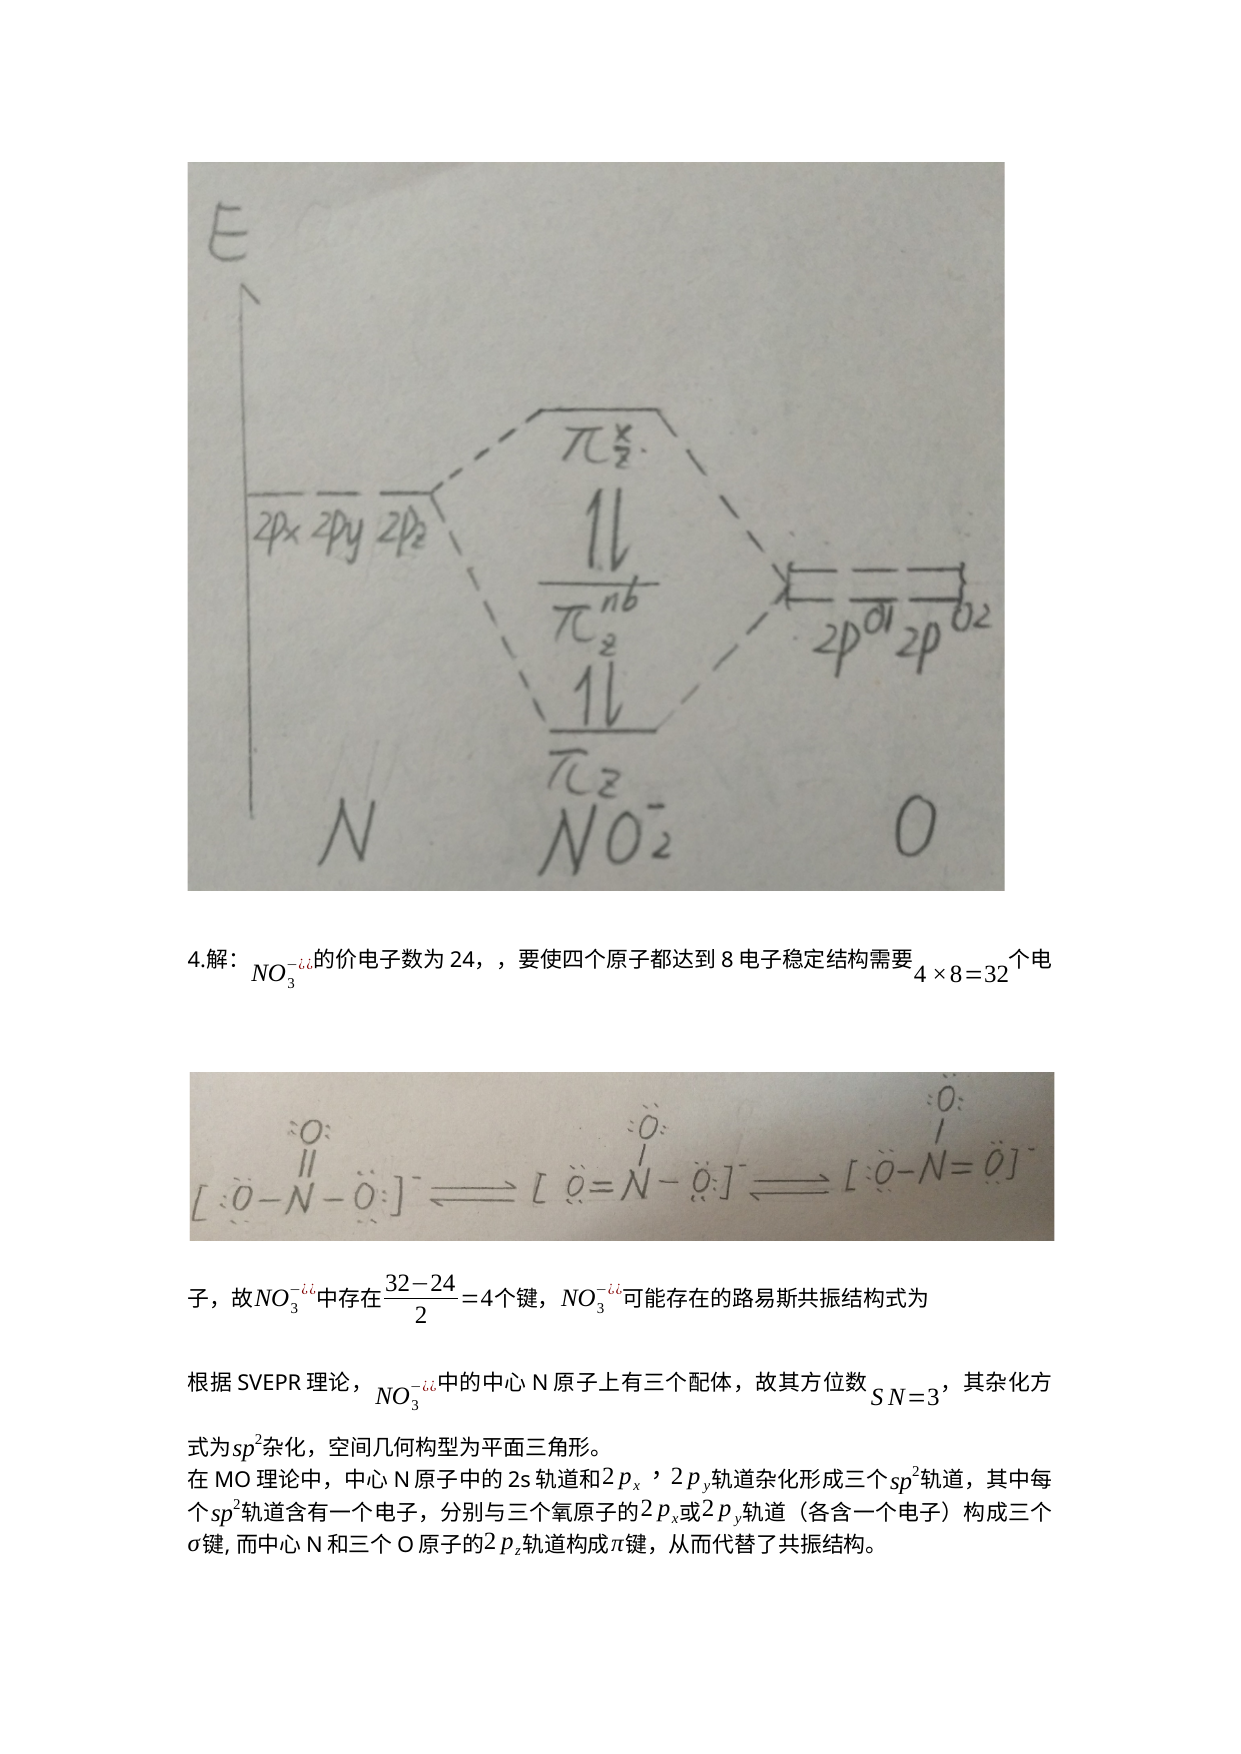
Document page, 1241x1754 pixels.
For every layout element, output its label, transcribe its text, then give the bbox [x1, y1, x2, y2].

picture [191, 1072, 1054, 1241]
text 在MO理论中，中心N原子中的2s轨道和轨道杂化形成三个轨道，其中每个轨道含有一个电子，分别与三个氧原子的或轨道（各含一个电子）构成三个键, 而中心N和三个O原子的轨道构成键，从而代替了共振结构。 [187, 1462, 1053, 1559]
text 根据SVEPR理论，中的中心N原子上有三个配体，故其方位数，其杂化方式为杂化，空间几何构型为平面三角形。 [187, 1364, 1053, 1462]
picture [187, 162, 1005, 891]
